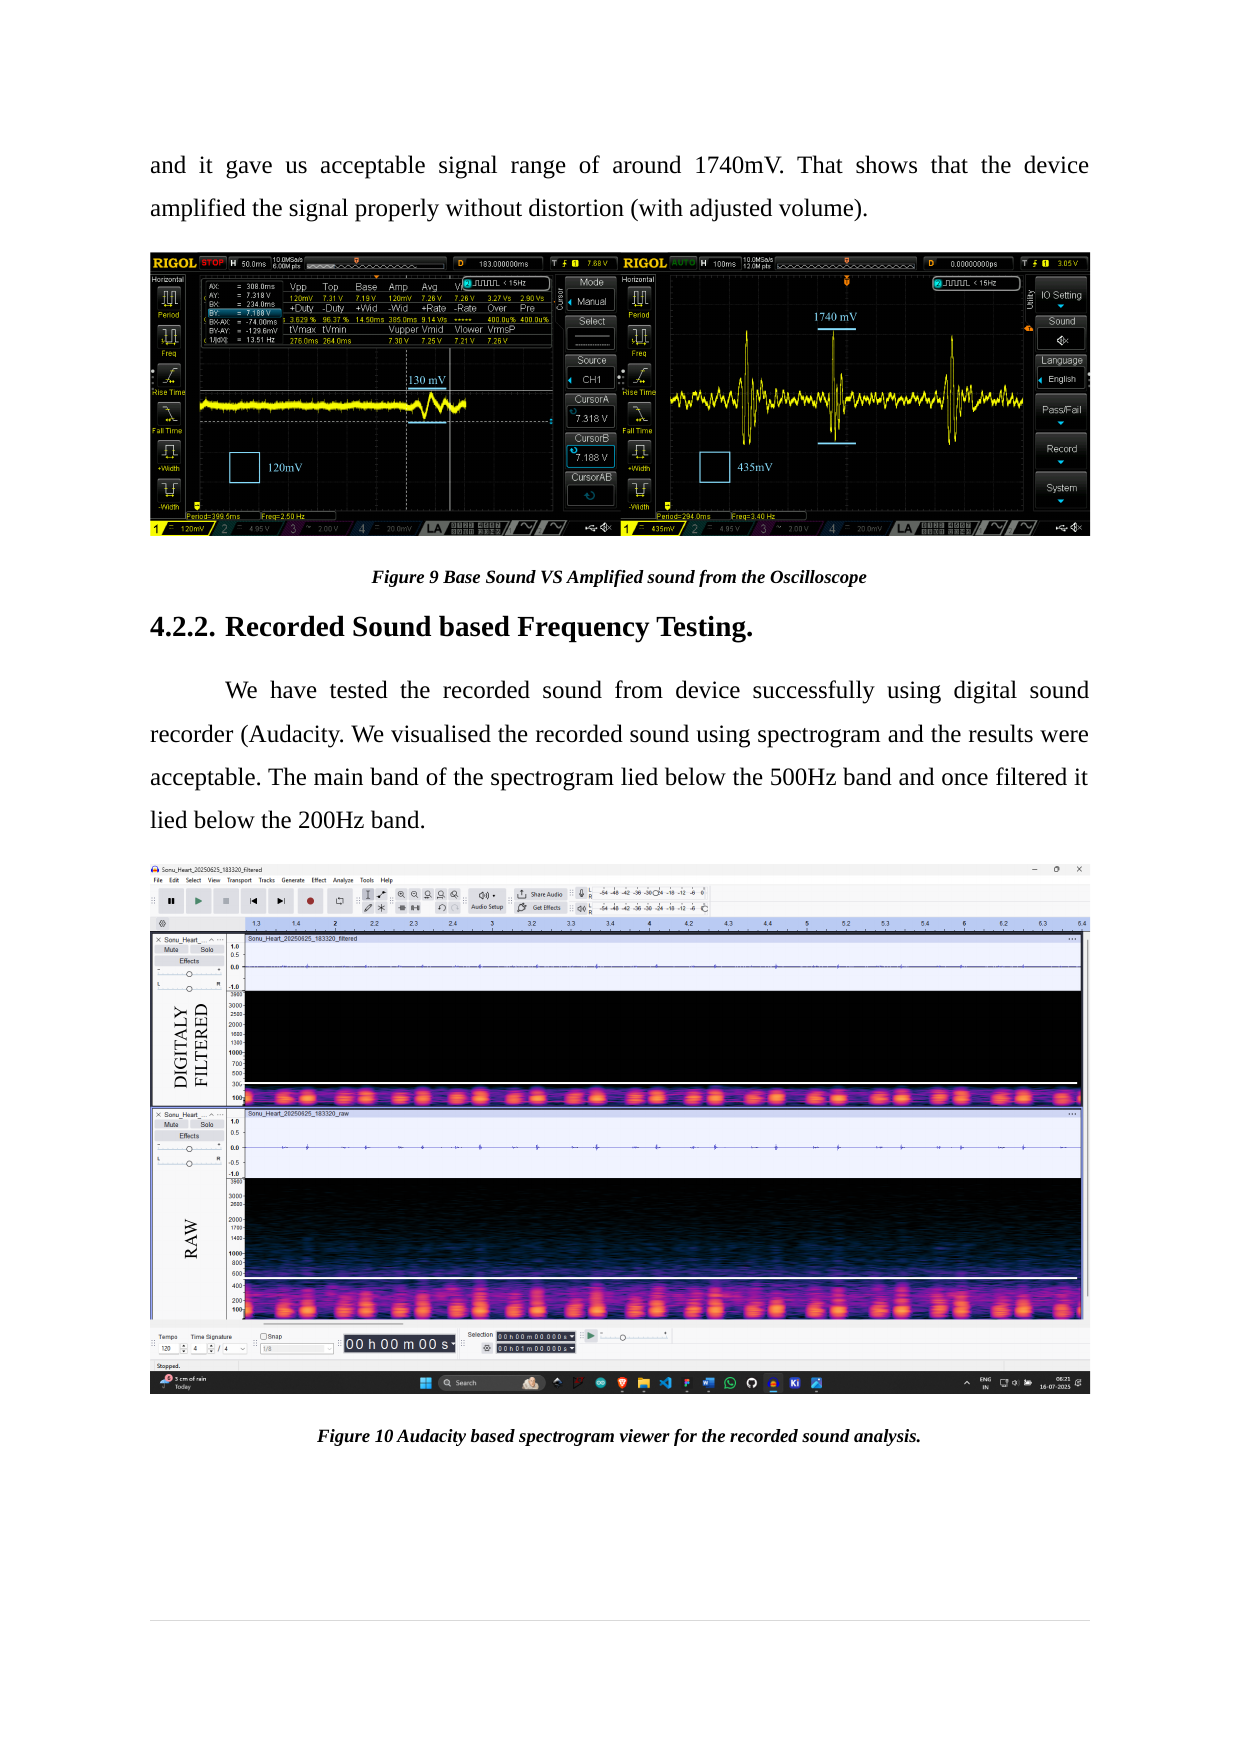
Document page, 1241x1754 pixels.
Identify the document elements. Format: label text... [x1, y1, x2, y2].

text We have tested the recorded sound from device successfully using digital sound recorder (Audacity. We visualised the recorded sound using spectrogram and the results were acceptable. The main band of the spectrogram lied below the 500Hz band and once filtered it lied below the 200Hz band. [150, 676, 1090, 834]
text Figure 9 Base Sound VS Amplified sound from the Oscilloscope [150, 566, 1090, 588]
picture [150, 252, 1091, 536]
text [150, 150, 1090, 222]
list Recorded Sound based Frequency Testing. [150, 609, 1090, 642]
picture [150, 864, 1091, 1394]
text Figure 10 Audacity based spectrogram viewer for the recorded sound analysis. [150, 1424, 1090, 1446]
